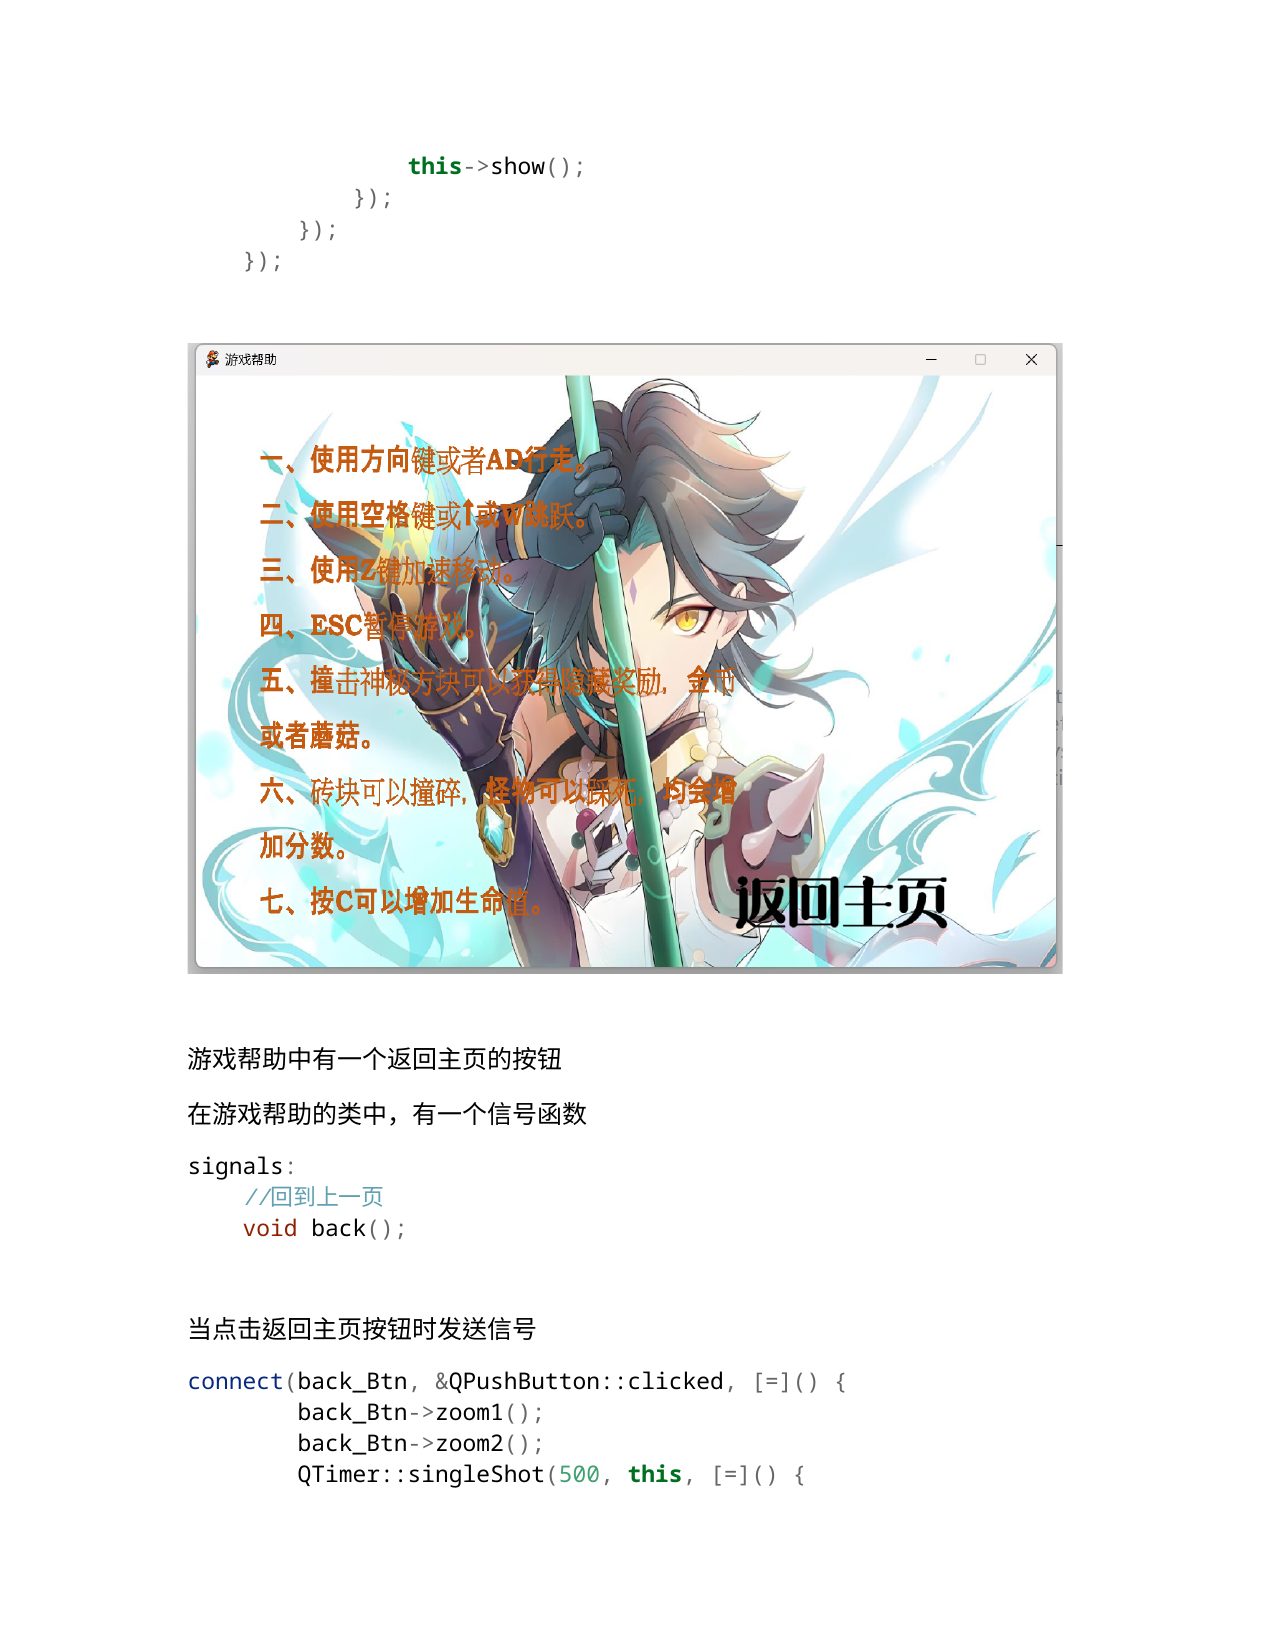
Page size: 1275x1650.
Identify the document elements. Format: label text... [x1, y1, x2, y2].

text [187, 150, 1087, 275]
picture [187, 343, 1063, 974]
text 游戏帮助中有一个返回主页的按钮 [187, 1040, 1087, 1076]
text 在游戏帮助的类中，有一个信号函数 [187, 1095, 1087, 1131]
text signals: //回到上一页 void back(); [187, 1150, 1087, 1243]
text 当点击返回主页按钮时发送信号 [187, 1312, 1087, 1346]
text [187, 1364, 1087, 1489]
